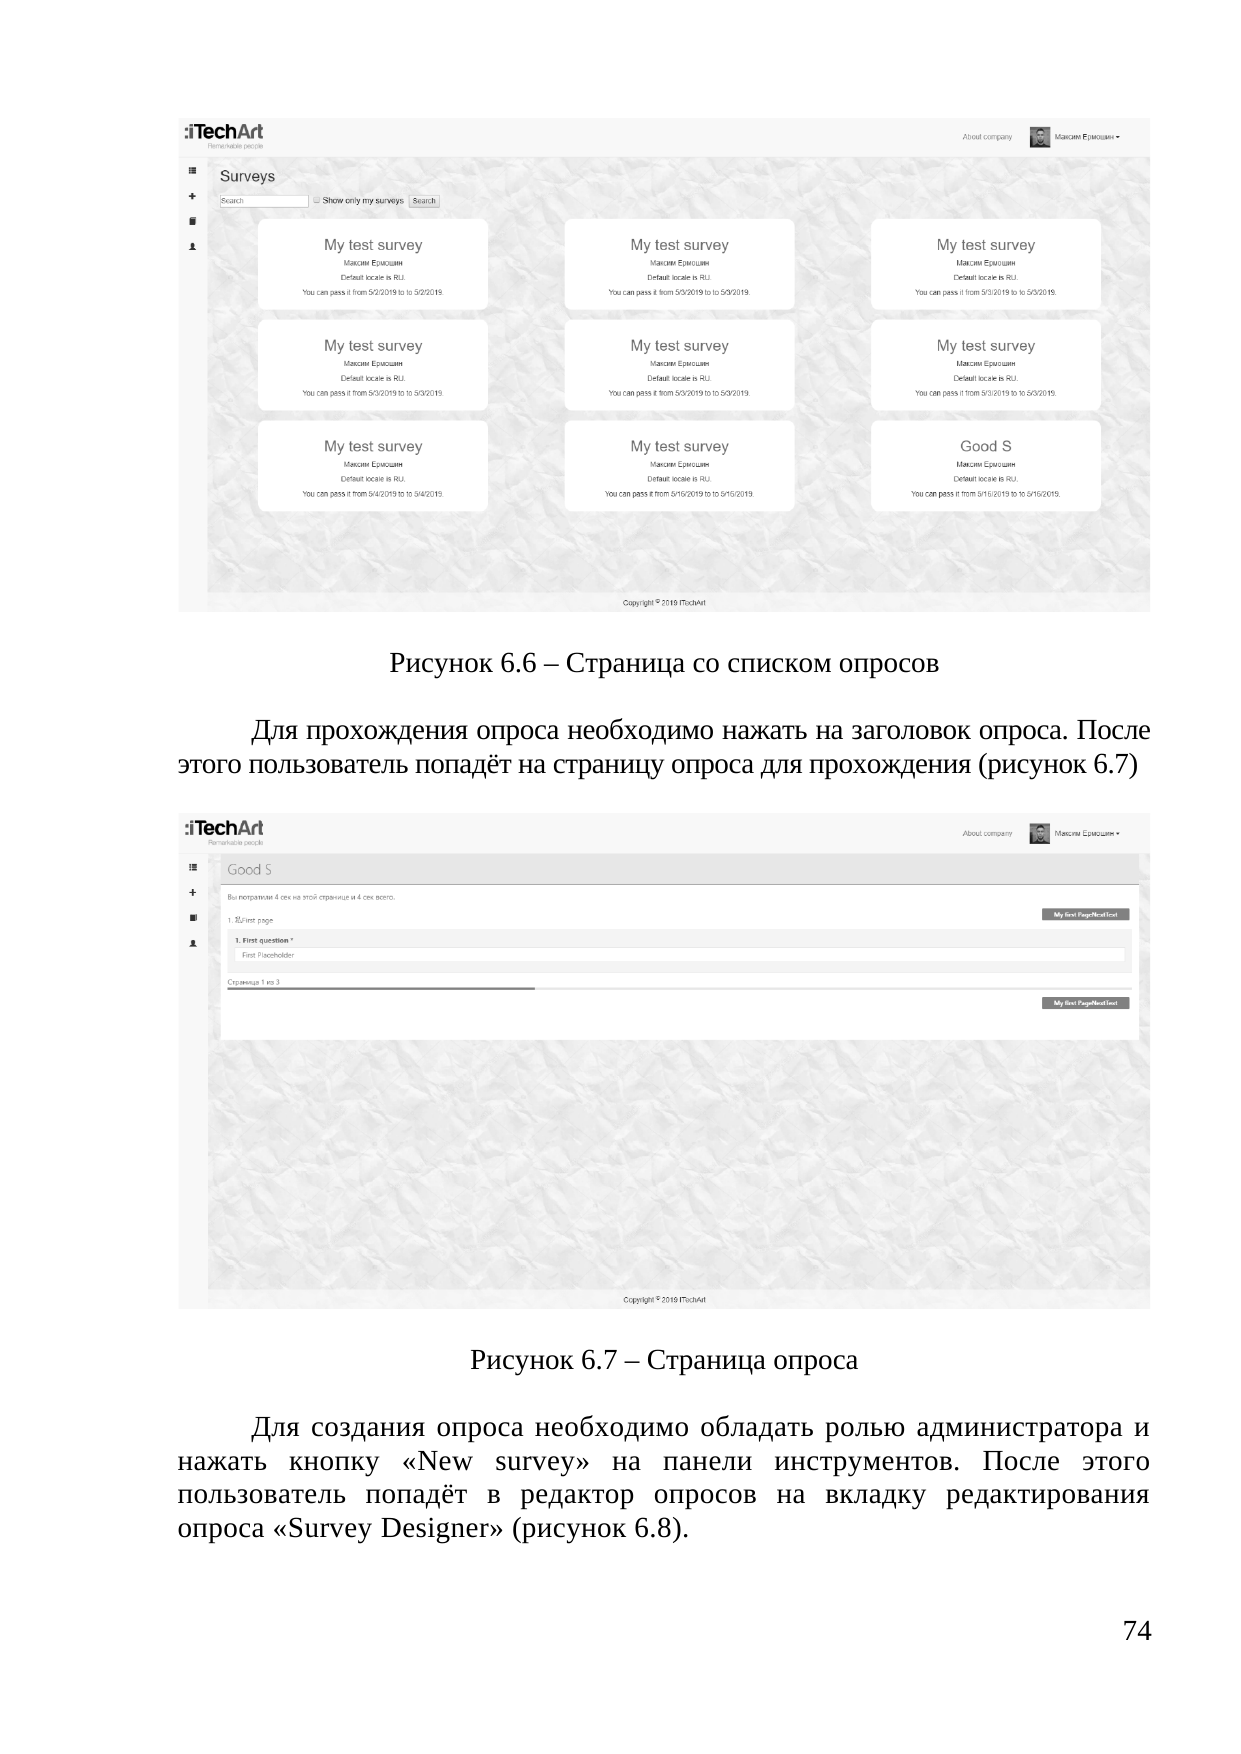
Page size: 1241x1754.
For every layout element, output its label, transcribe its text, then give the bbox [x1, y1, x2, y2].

text Рисунок 6.7 – Страница опроса [177, 1342, 1152, 1376]
text Рисунок 6.6 – Страница со списком опросов [177, 645, 1152, 679]
text Для прохождения опроса необходимо нажать на заголовок опроса. После этого пользователь попадёт на страницу опроса для прохождения (рисунок 6.7) [177, 712, 1152, 779]
text Для создания опроса необходимо обладать ролью администратора и нажать кнопку «New survey» на панели инструментов. После этого пользователь попадёт в редактор опросов на вкладку редактирования опроса «Survey Designer» (рисунок 6.8). [177, 1409, 1152, 1543]
